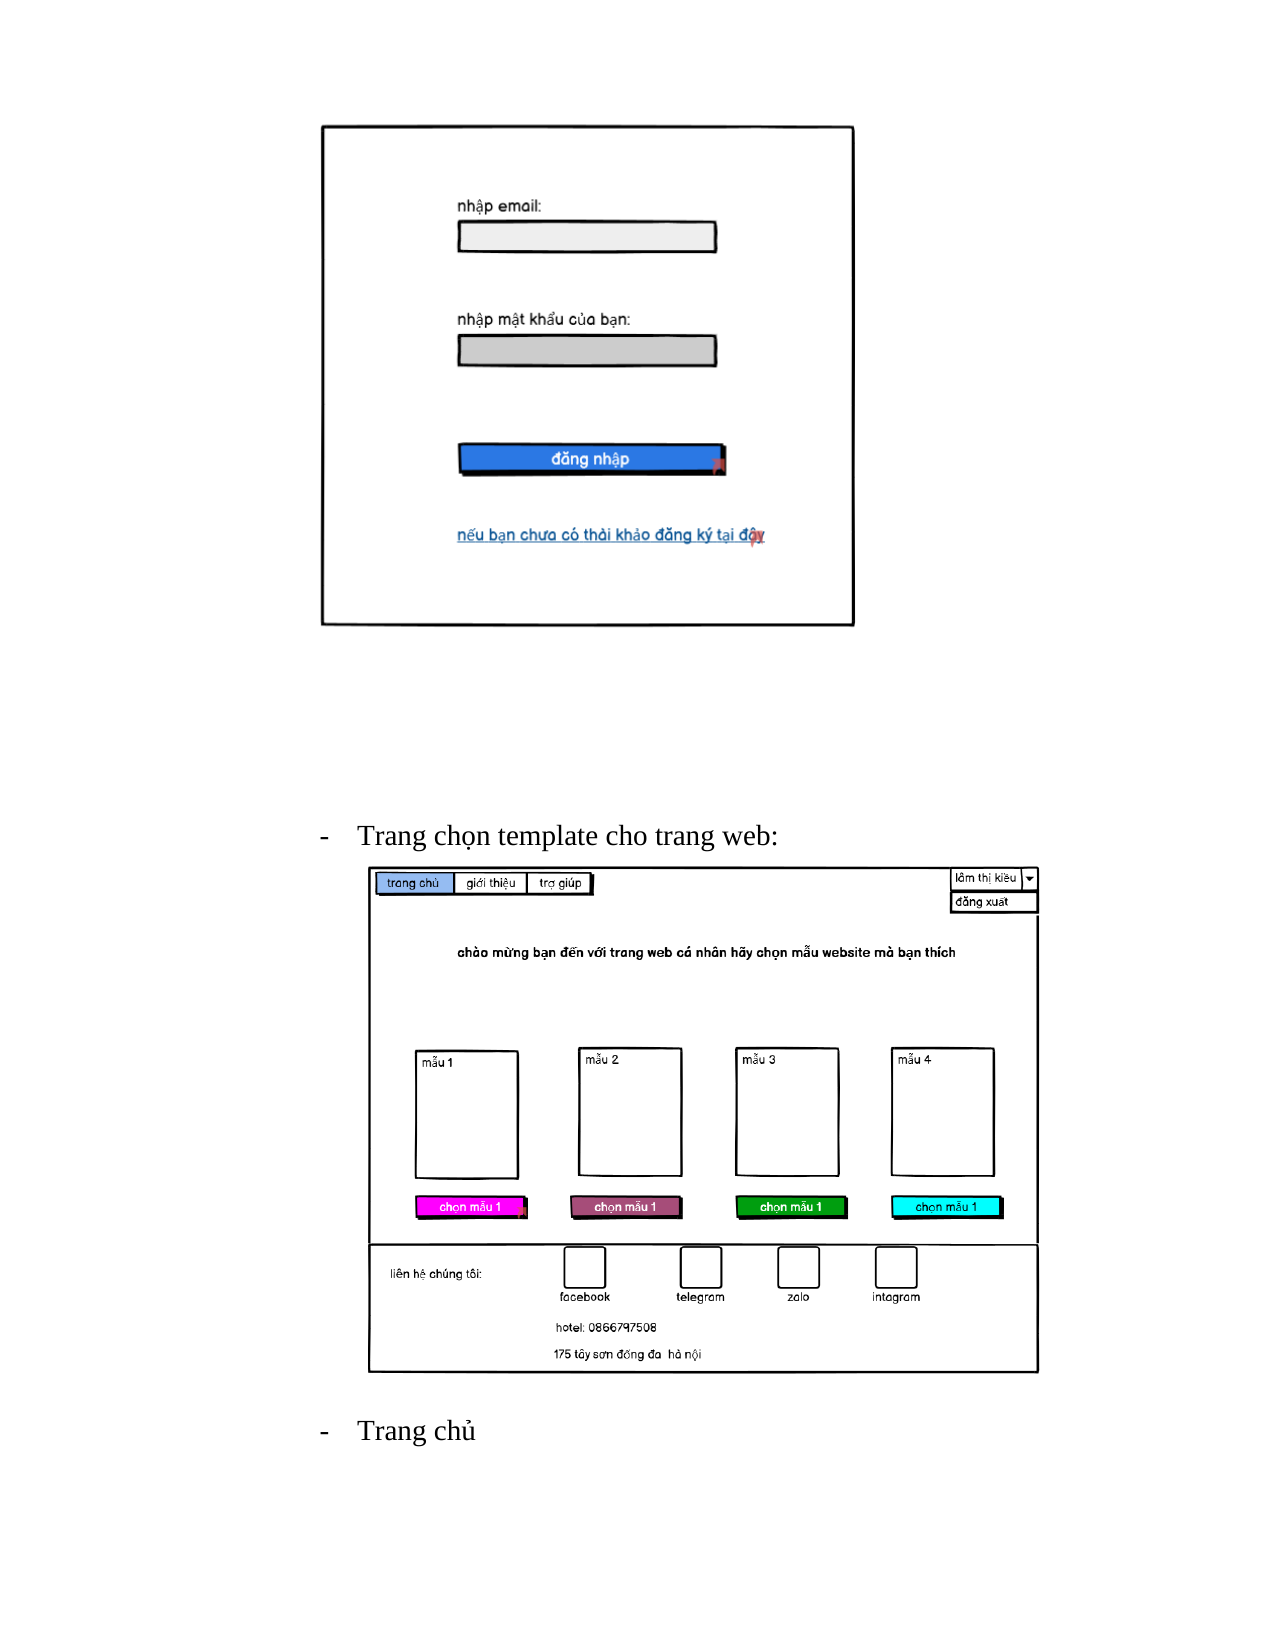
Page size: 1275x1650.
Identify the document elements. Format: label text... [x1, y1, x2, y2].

list Trang chủ [319, 1413, 1157, 1446]
picture [356, 852, 1043, 1379]
list Trang chọn template cho trang web: [319, 818, 1157, 852]
picture [319, 118, 860, 651]
